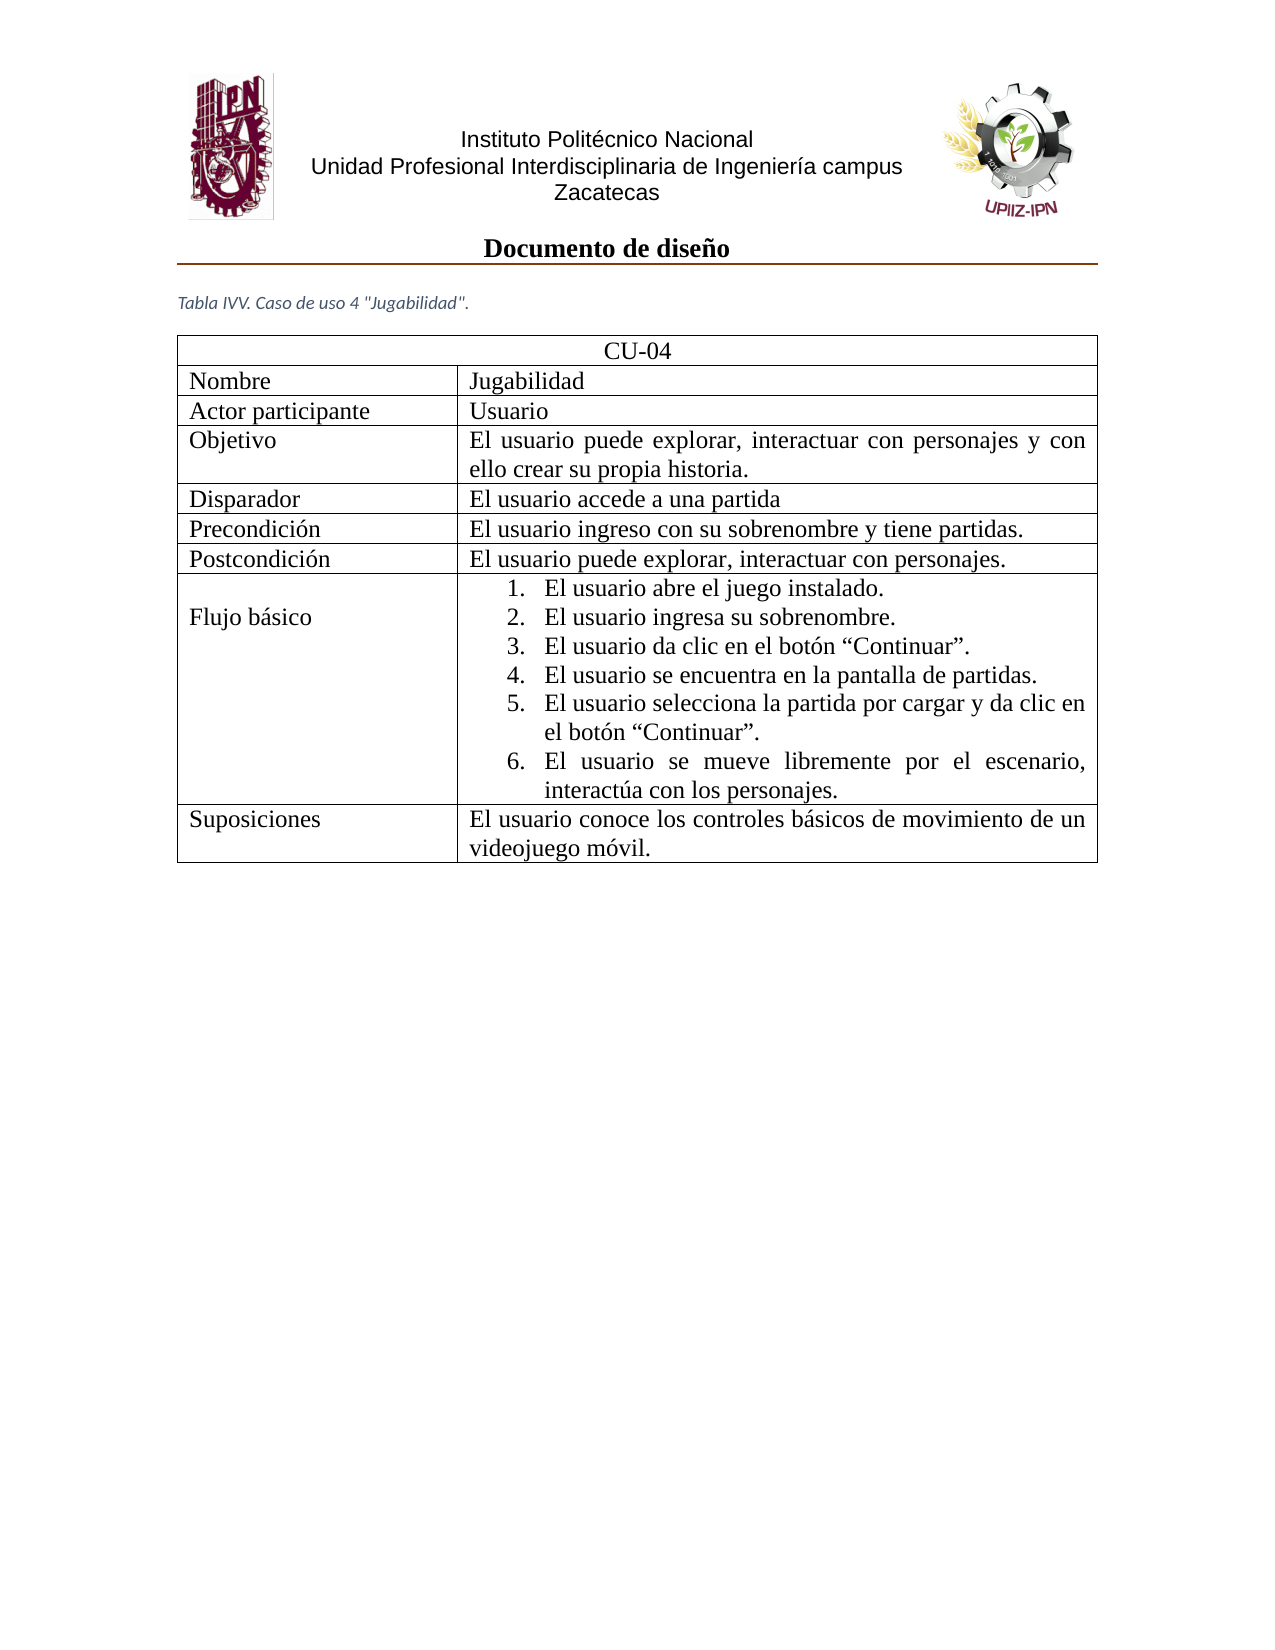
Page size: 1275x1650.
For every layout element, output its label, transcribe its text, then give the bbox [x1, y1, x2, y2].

table_cell El usuario abre el juego instalado. El usuario ingresa su sobrenombre. El usuario da clic en el botón “Continuar”. El usuario se encuentra en la pantalla de partidas. El usuario selecciona la partida por cargar y da clic en el botón “Continuar”. El usuario se mueve libremente por el escenario, interactúa con los personajes. [458, 574, 1097, 803]
table_cell Suposiciones [178, 805, 457, 862]
picture [188, 73, 274, 220]
table_cell Usuario [458, 396, 1097, 424]
table_header CU-04 [178, 336, 1097, 365]
table_cell El usuario ingreso con su sobrenombre y tiene partidas. [458, 514, 1097, 543]
table_cell Precondición [178, 514, 457, 543]
table_cell Jugabilidad [458, 366, 1097, 395]
table_cell Objetivo [178, 426, 457, 483]
table_cell Disparador [178, 484, 457, 513]
table_cell Nombre [178, 366, 457, 395]
picture [936, 73, 1083, 223]
table_cell El usuario conoce los controles básicos de movimiento de un videojuego móvil. [458, 805, 1097, 862]
table_cell El usuario accede a una partida [458, 484, 1097, 513]
table_cell Postcondición [178, 544, 457, 572]
table_cell El usuario puede explorar, interactuar con personajes y con ello crear su propia historia. [458, 426, 1097, 483]
table_cell Flujo básico [178, 574, 457, 803]
text Tabla IV. Caso de uso 4 "Jugabilidad". [177, 291, 1098, 314]
table_cell Actor participante [178, 396, 457, 424]
table_cell El usuario puede explorar, interactuar con personajes. [458, 544, 1097, 572]
